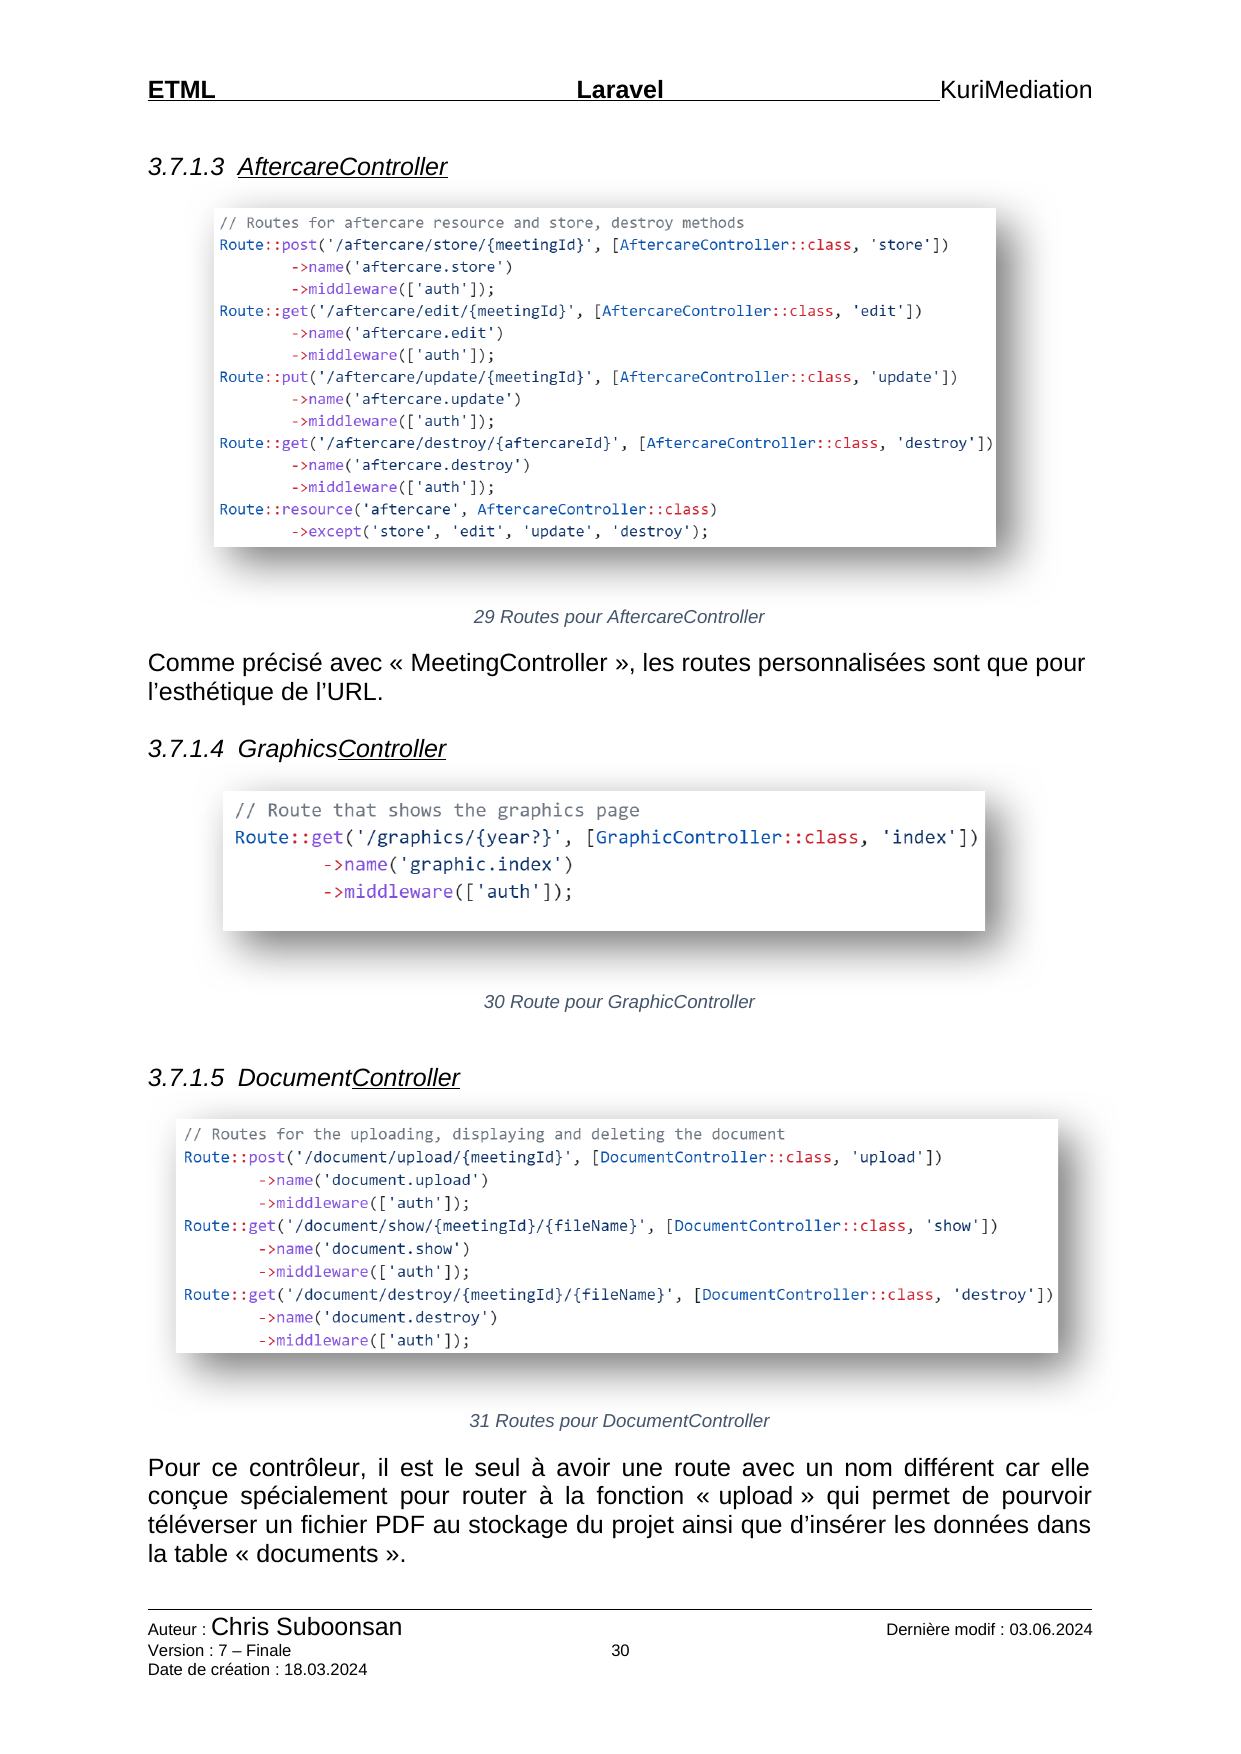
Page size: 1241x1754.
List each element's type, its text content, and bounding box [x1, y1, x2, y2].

text 30 Route pour GraphicController [148, 991, 1092, 1013]
subtitle GraphicsController [148, 734, 1092, 763]
picture [223, 791, 986, 931]
subtitle AftercareController [148, 152, 1092, 180]
text Comme précisé avec « MeetingController », les routes personnalisées sont que pour l’esthétique de l’URL. [148, 648, 1092, 706]
text Pour ce contrôleur, il est le seul à avoir une route avec un nom différent car elle conçue spécialement pour router à la fonction « upload » qui permet de pourvoir téléverser un fichier PDF au stockage du projet ainsi que d’insérer les données dans la table « documents ». [148, 1453, 1092, 1568]
picture [213, 208, 996, 547]
subtitle DocumentController [148, 1062, 1092, 1091]
text 31 Routes pour DocumentController [148, 1410, 1092, 1432]
text 29 Routes pour AftercareController [148, 606, 1092, 627]
picture [175, 1119, 1059, 1353]
